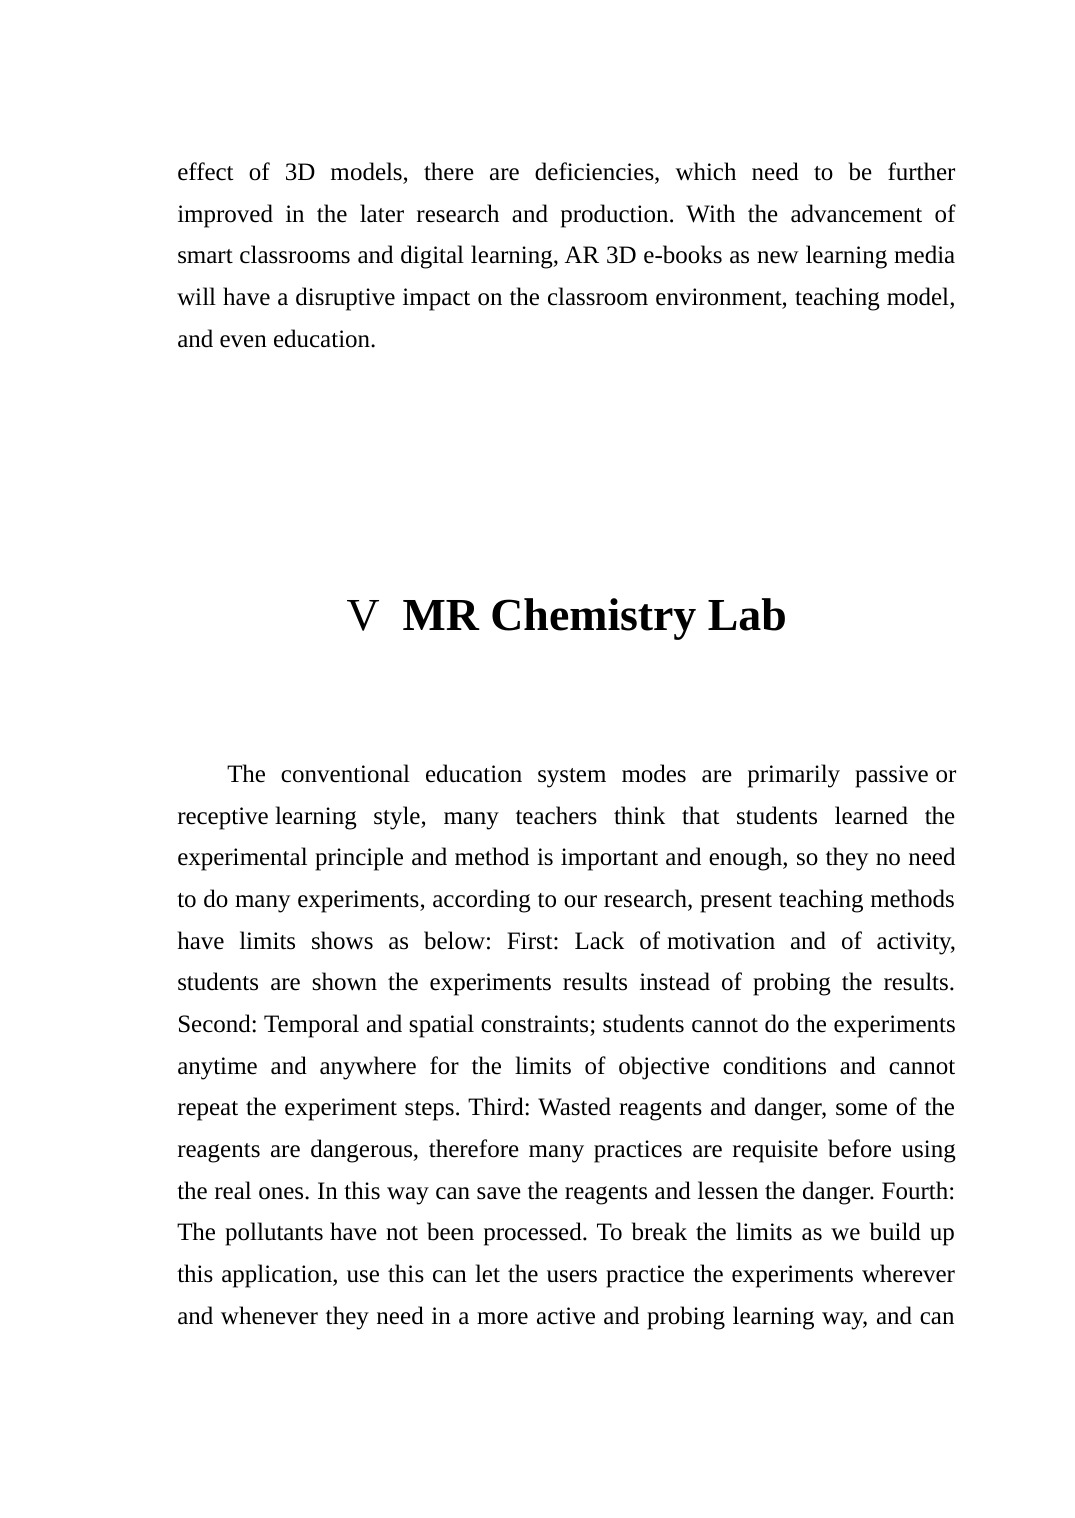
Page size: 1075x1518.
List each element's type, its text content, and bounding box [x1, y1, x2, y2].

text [177, 749, 956, 1332]
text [177, 147, 956, 355]
text MR Chemistry Lab [177, 588, 956, 641]
